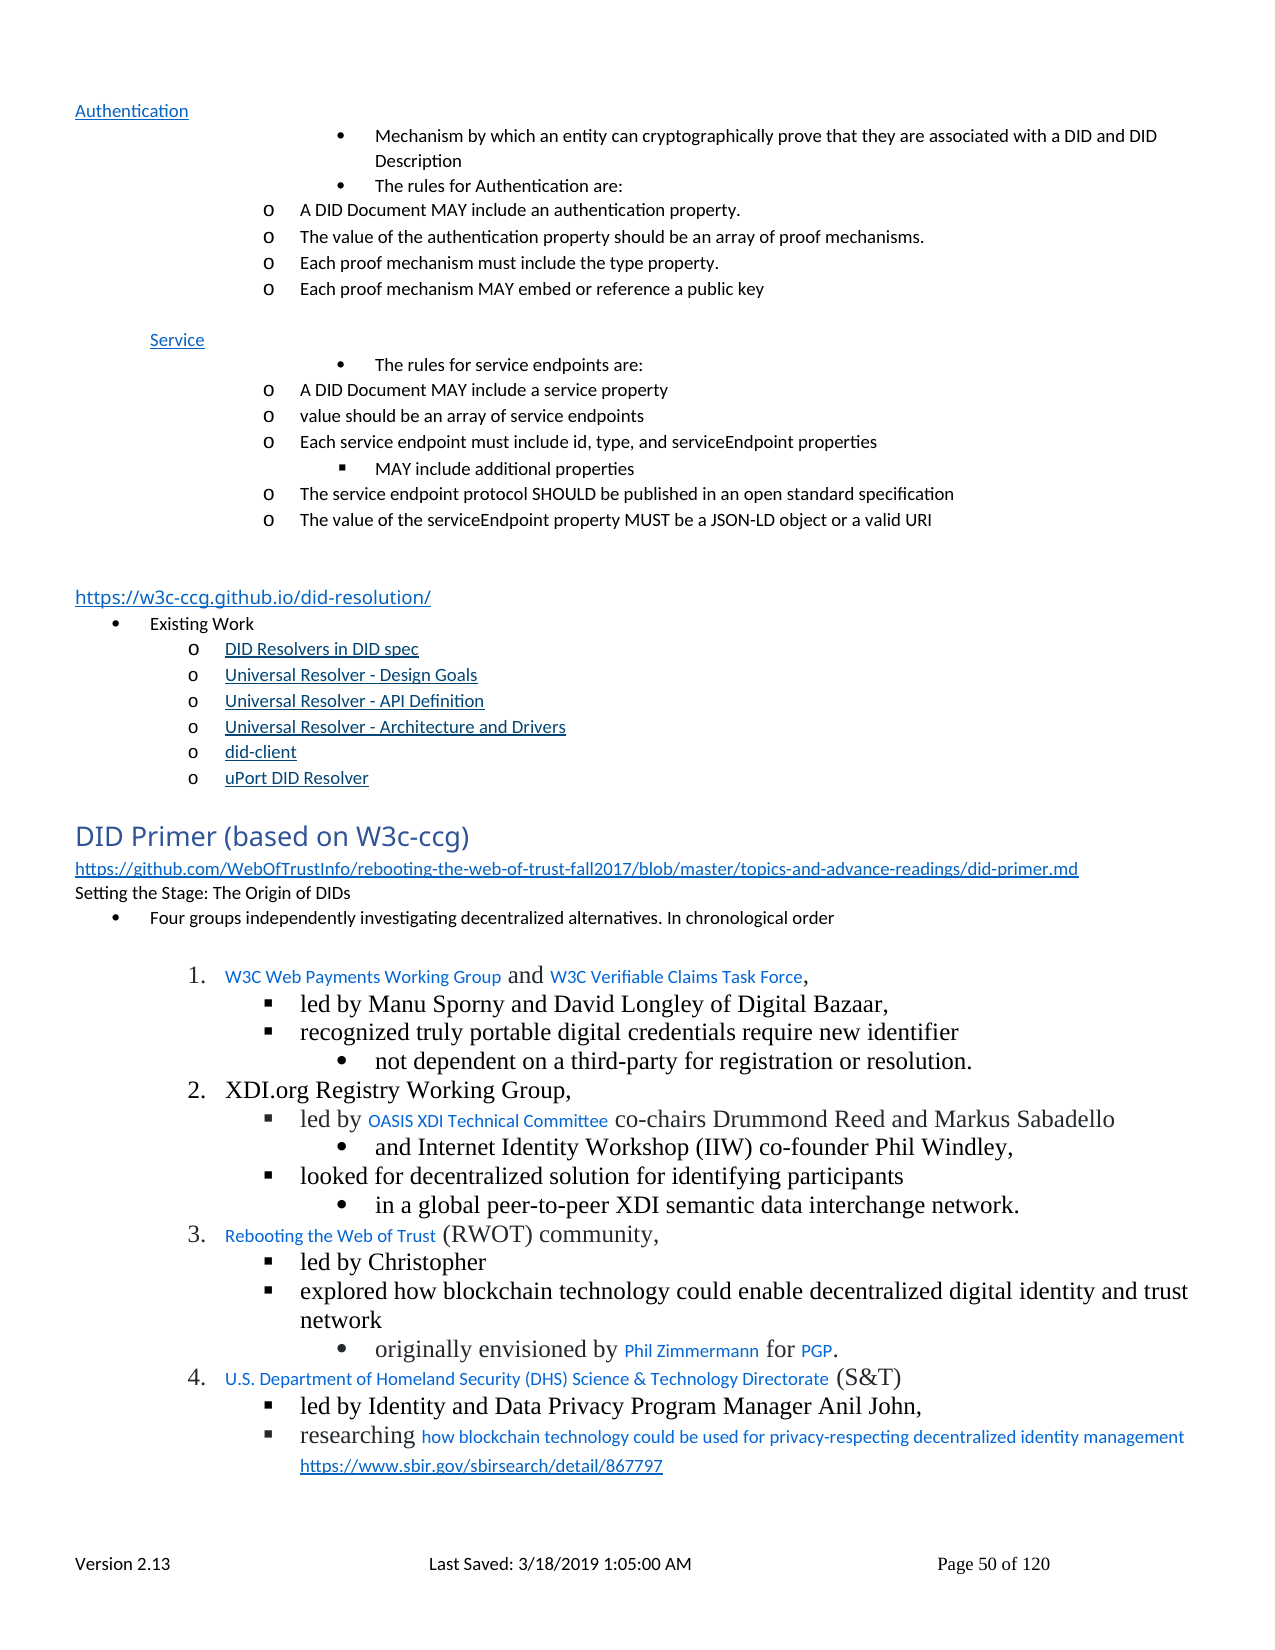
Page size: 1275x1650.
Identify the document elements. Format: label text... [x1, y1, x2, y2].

subtitle DID Primer (based on W3c-ccg) [75, 817, 1200, 854]
list MAY include additional properties [337, 457, 1200, 480]
list explored how blockchain technology could enable decentralized digital identity and trust network [262, 1276, 1200, 1334]
list value should be an array of service endpoints [262, 404, 1200, 429]
list DID Resolvers in DID spec [187, 637, 1200, 661]
list The service endpoint protocol SHOULD be published in an open standard specification [262, 482, 1200, 506]
list A DID Document MAY include a service property [262, 378, 1200, 402]
list looked for decentralized solution for identifying participants [262, 1161, 1200, 1190]
list Service [150, 328, 1200, 351]
list XDI.org Registry Working Group, [187, 1075, 1200, 1104]
list W3C Web Payments Working Group and W3C Verifiable Claims Task Force, [187, 960, 1200, 989]
list Four groups independently investigating decentralized alternatives. In chronological order [112, 906, 1200, 929]
list The rules for service endpoints are: [337, 353, 1200, 376]
text Authentication [75, 100, 1200, 123]
list led by Manu Sporny and David Longley of Digital Bazaar, [262, 989, 1200, 1017]
text https://github.com/WebOfTrustInfo/rebooting-the-web-of-trust-fall2017/blob/master/topics-and-advance-readings/did-primer.md [75, 857, 1200, 880]
list recognized truly portable digital credentials require new identifier [262, 1017, 1200, 1046]
list researching how blockchain technology could be used for privacy-respecting decentralized identity management https://www.sbir.gov/sbirsearch/detail/867797 [262, 1420, 1200, 1477]
list Universal Resolver - Architecture and Drivers [187, 715, 1200, 739]
list led by Christopher [262, 1247, 1200, 1276]
list Mechanism by which an entity can cryptographically prove that they are associated with a DID and DID Description [337, 124, 1200, 172]
list Each service endpoint must include id, type, and serviceEndpoint properties [262, 431, 1200, 455]
list uPort DID Resolver [187, 766, 1200, 790]
list The rules for Authentication are: [337, 174, 1200, 197]
subtitle https://w3c-ccg.github.io/did-resolution/ [75, 584, 1200, 609]
list did-client [187, 741, 1200, 764]
list The value of the serviceEndpoint property MUST be a JSON-LD object or a valid URI [262, 508, 1200, 532]
list in a global peer-to-peer XDI semantic data interchange network. [337, 1190, 1200, 1219]
list led by Identity and Data Privacy Program Manager Anil John, [262, 1391, 1200, 1420]
text Setting the Stage: The Origin of DIDs [75, 881, 1200, 904]
list U.S. Department of Homeland Security (DHS) Science & Technology Directorate (S&T) [187, 1362, 1200, 1391]
list Existing Work [112, 612, 1200, 635]
list and Internet Identity Workshop (IIW) co-founder Phil Windley, [337, 1132, 1200, 1161]
list not dependent on a third-party for registration or resolution. [337, 1046, 1200, 1075]
list Each proof mechanism MAY embed or reference a public key [262, 277, 1200, 302]
list led by OASIS XDI Technical Committee co-chairs Drummond Reed and Markus Sabadello [262, 1104, 1200, 1132]
list originally envisioned by Phil Zimmermann for PGP. [337, 1334, 1200, 1362]
list Rebooting the Web of Trust (RWOT) community, [187, 1219, 1200, 1247]
list The value of the authentication property should be an array of proof mechanisms. [262, 225, 1200, 249]
list Each proof mechanism must include the type property. [262, 251, 1200, 276]
list A DID Document MAY include an authentication property. [262, 198, 1200, 223]
list Universal Resolver - Design Goals [187, 663, 1200, 687]
list Universal Resolver - API Definition [187, 689, 1200, 713]
